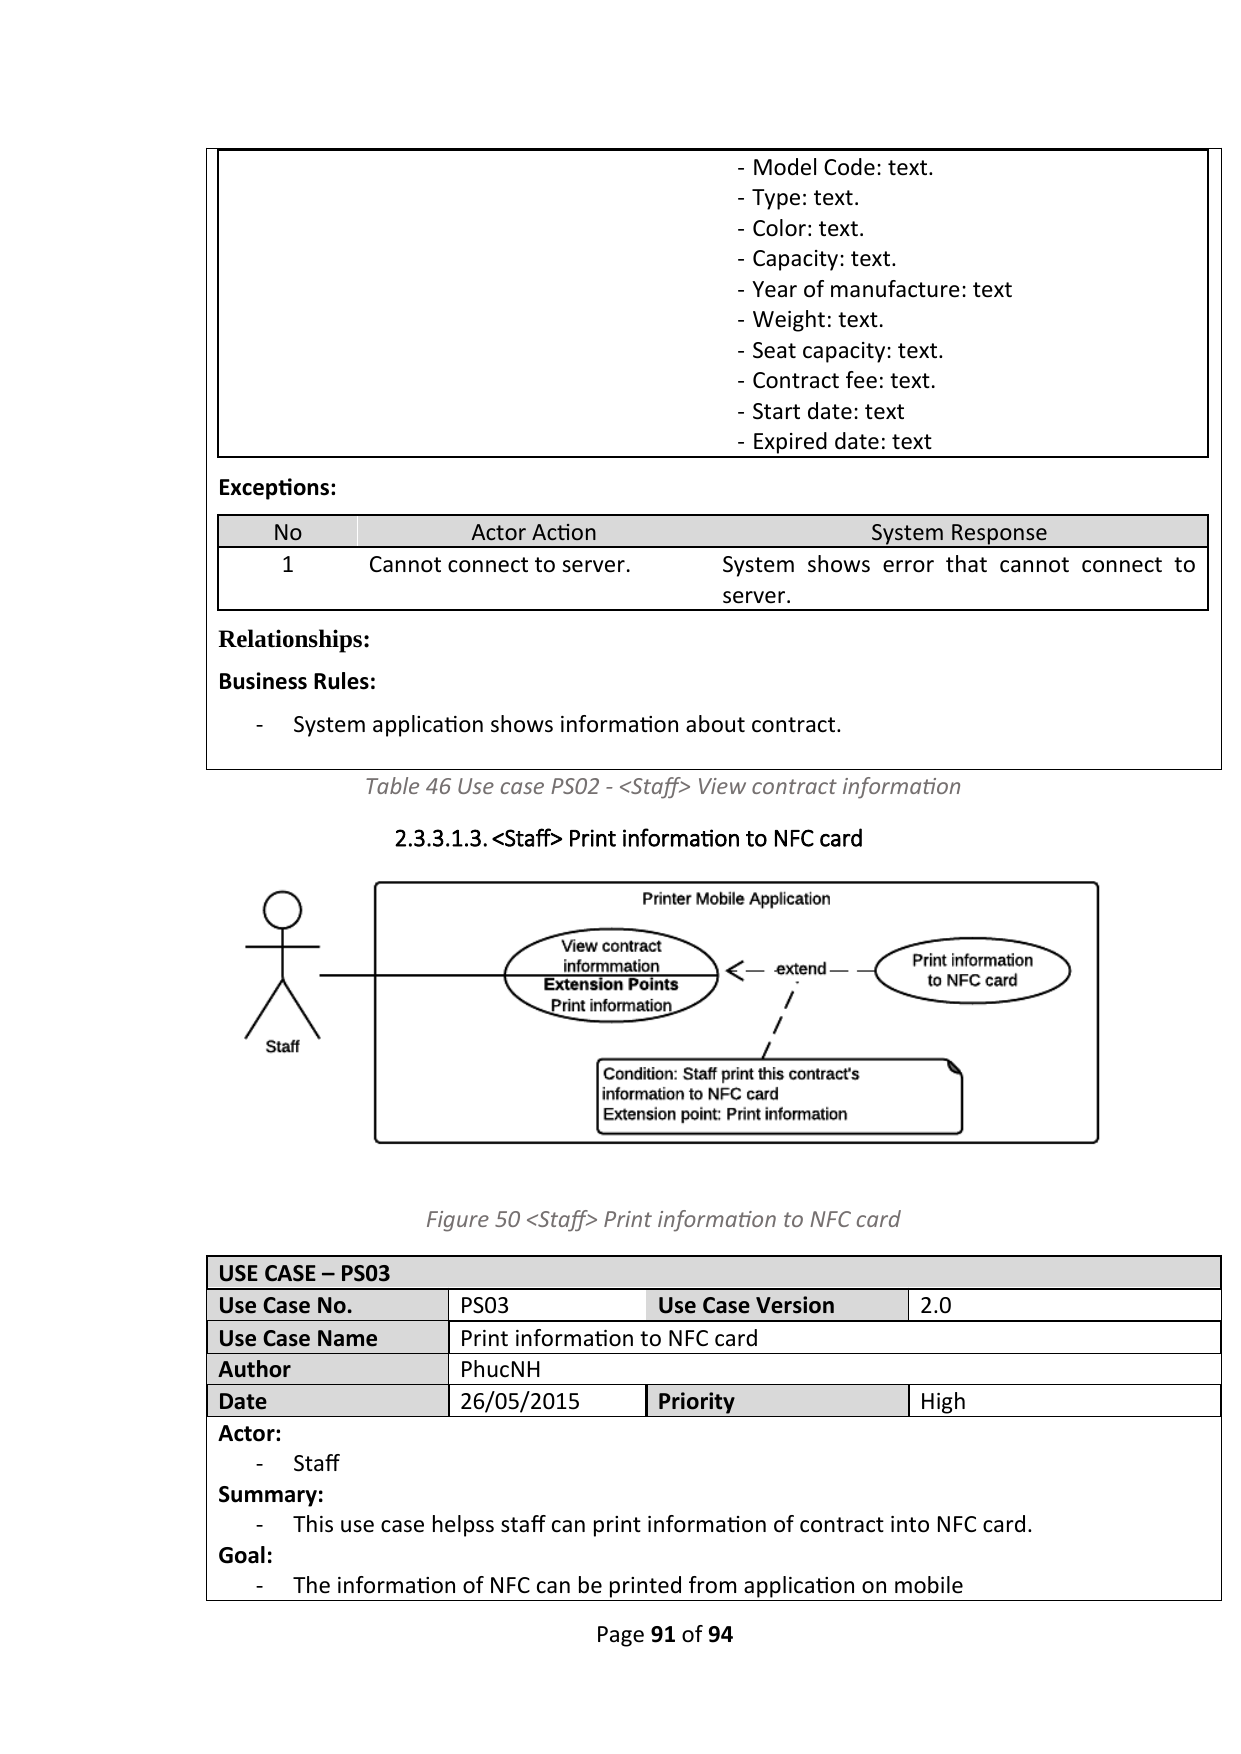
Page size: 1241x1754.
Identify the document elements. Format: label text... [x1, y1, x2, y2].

table_cell Use Case Version [646, 1290, 908, 1320]
table_cell Print information to NFC card [450, 1322, 1220, 1353]
table_cell PhucNH [449, 1354, 1221, 1384]
table_cell PS03 [449, 1290, 646, 1320]
table_cell High [910, 1385, 1220, 1416]
table_cell Date [208, 1385, 448, 1416]
table_cell Use Case No. [207, 1290, 448, 1320]
table_cell Priority [648, 1385, 908, 1416]
picture [206, 854, 1124, 1185]
subtitle <Staff> Print information to NFC card [394, 822, 1122, 852]
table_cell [207, 149, 1221, 769]
table_cell Author [207, 1354, 448, 1384]
table_cell 2.0 [909, 1290, 1221, 1320]
table_header USE CASE – PS03 [208, 1257, 1220, 1287]
table_cell 26/05/2015 [450, 1385, 645, 1416]
table_cell Use Case Name [208, 1321, 448, 1353]
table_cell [207, 1417, 1221, 1600]
